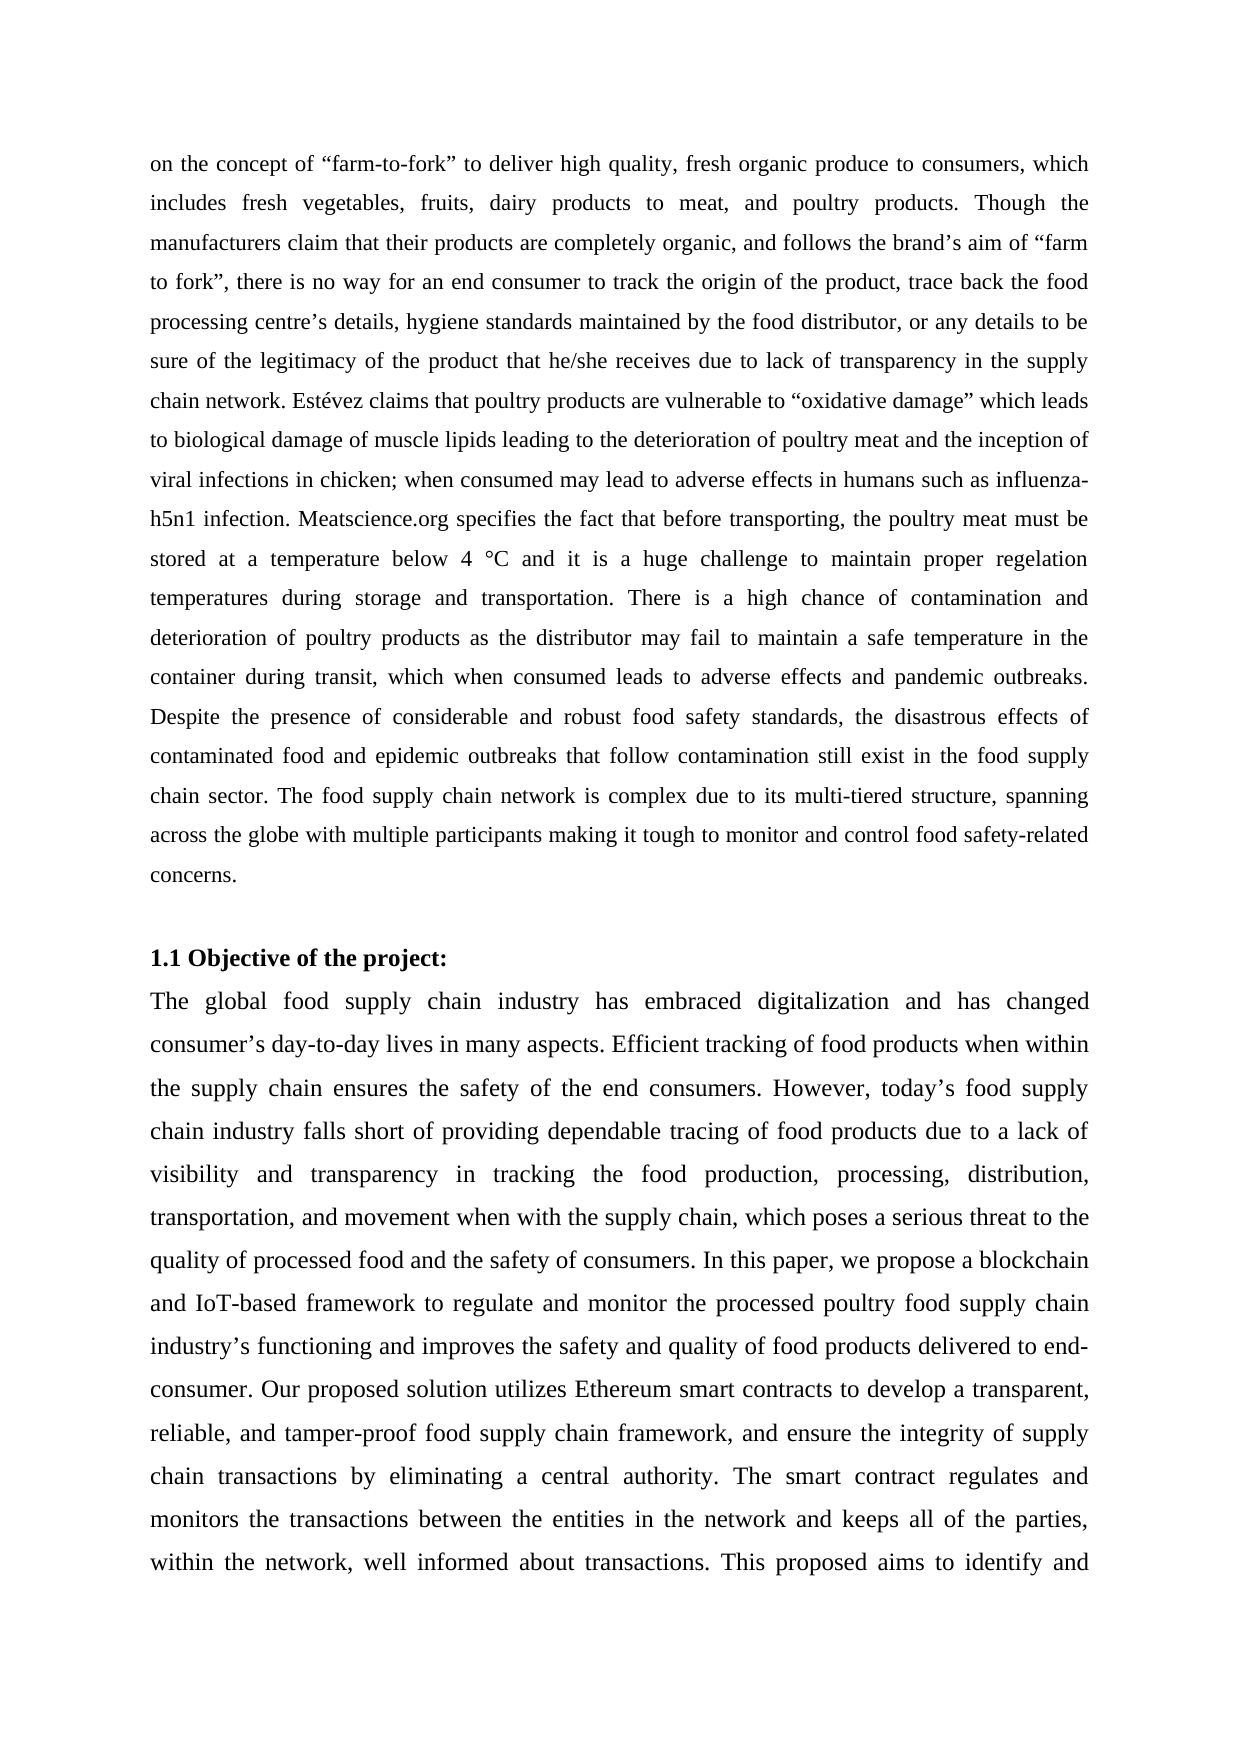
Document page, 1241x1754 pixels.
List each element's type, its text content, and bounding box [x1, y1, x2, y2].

text 1.1 Objective of the project: [150, 943, 1090, 972]
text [150, 986, 1090, 1576]
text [150, 150, 1090, 887]
